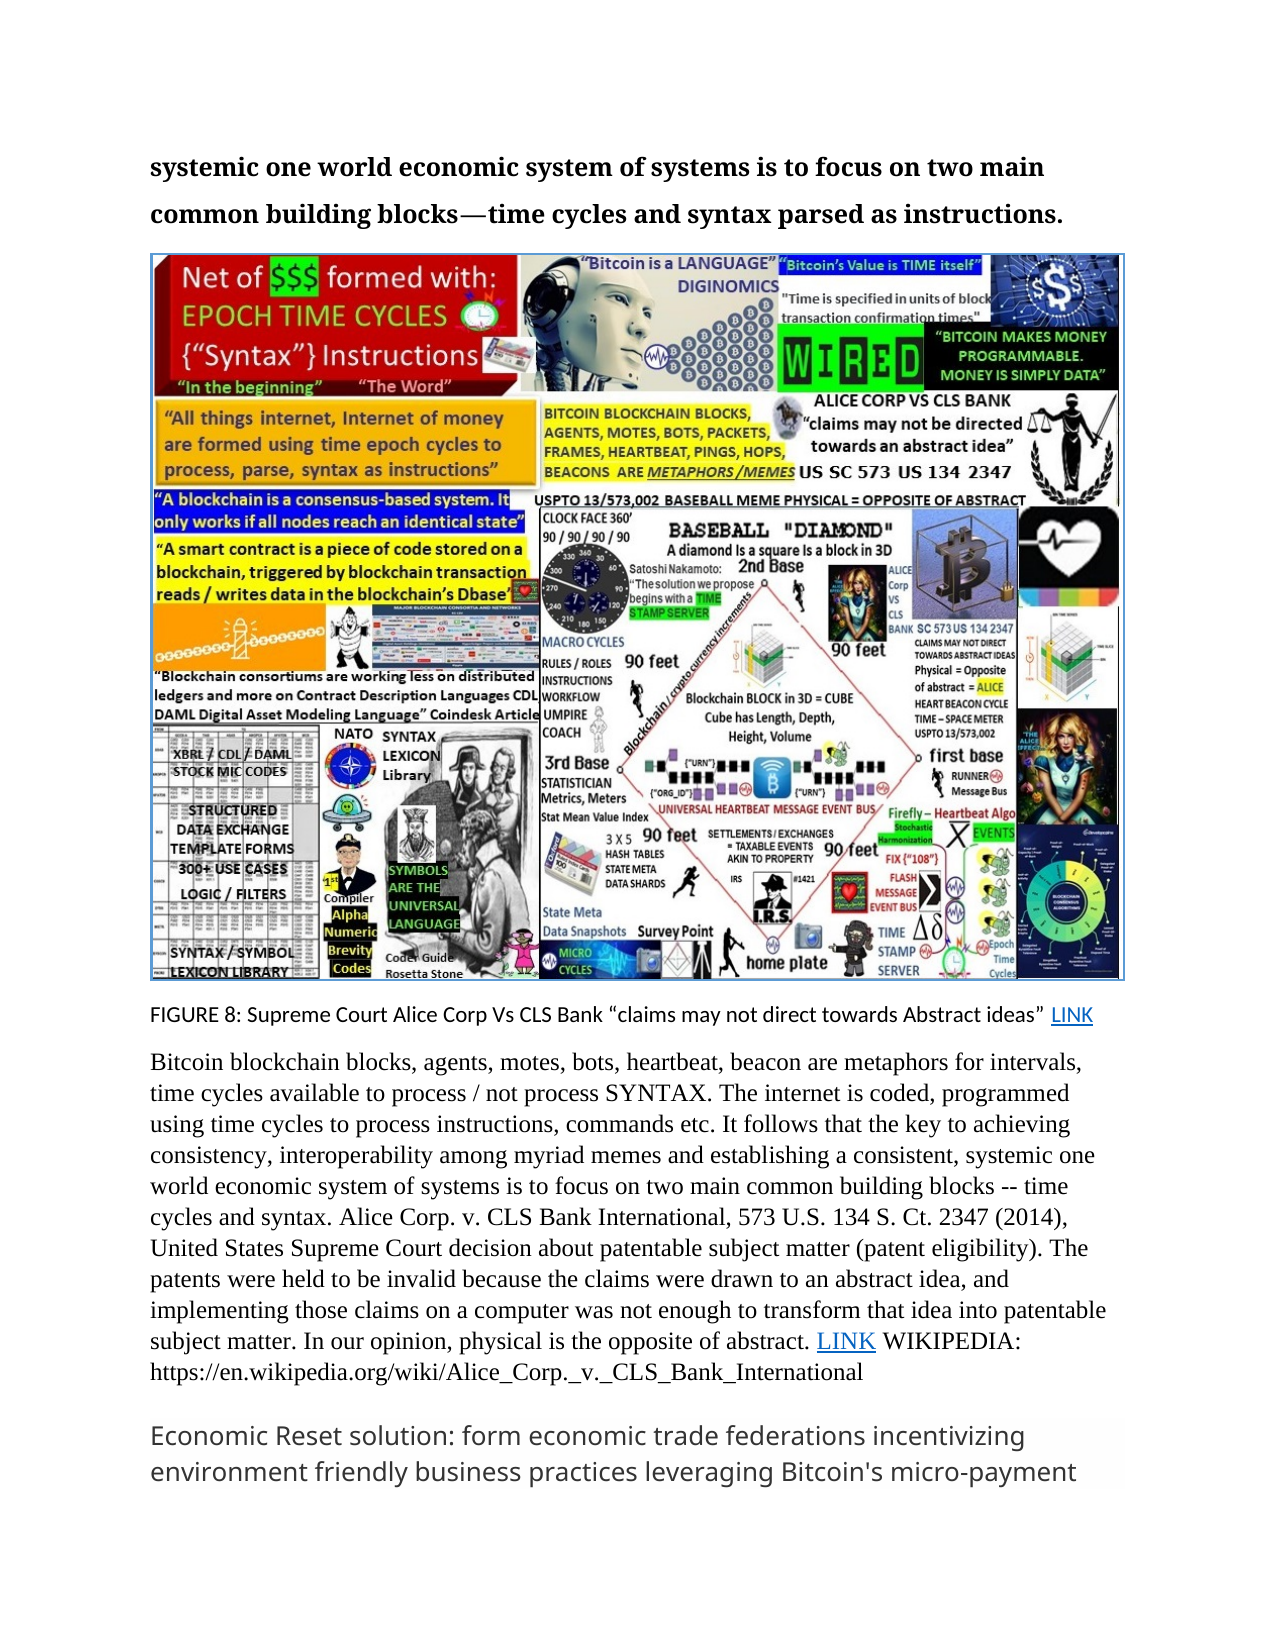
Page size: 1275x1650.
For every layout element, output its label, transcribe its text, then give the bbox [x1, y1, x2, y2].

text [150, 1418, 1125, 1489]
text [150, 150, 1125, 233]
text Bitcoin blockchain blocks, agents, motes, bots, heartbeat, beacon are metaphors for intervals, time cycles available to process / not process SYNTAX. The internet is coded, programmed using time cycles to process instructions, commands etc. It follows that the key to achieving consistency, interoperability among myriad memes and establishing a consistent, systemic one world economic system of systems is to focus on two main common building blocks -- time cycles and syntax. Alice Corp. v. CLS Bank International, 573 U.S. 134 S. Ct. 2347 (2014), United States Supreme Court decision about patentable subject matter (patent eligibility). The patents were held to be invalid because the claims were drawn to an abstract idea, and implementing those claims on a computer was not enough to transform that idea into patentable subject matter. In our opinion, physical is the opposite of abstract. LINK WIKIPEDIA: https://en.wikipedia.org/wiki/Alice_Corp._v._CLS_Bank_International [150, 1047, 1125, 1386]
text FIGURE 8: Supreme Court Alice Corp Vs CLS Bank “claims may not direct towards Abstract ideas” LINK [150, 1000, 1125, 1028]
picture [153, 255, 1123, 979]
